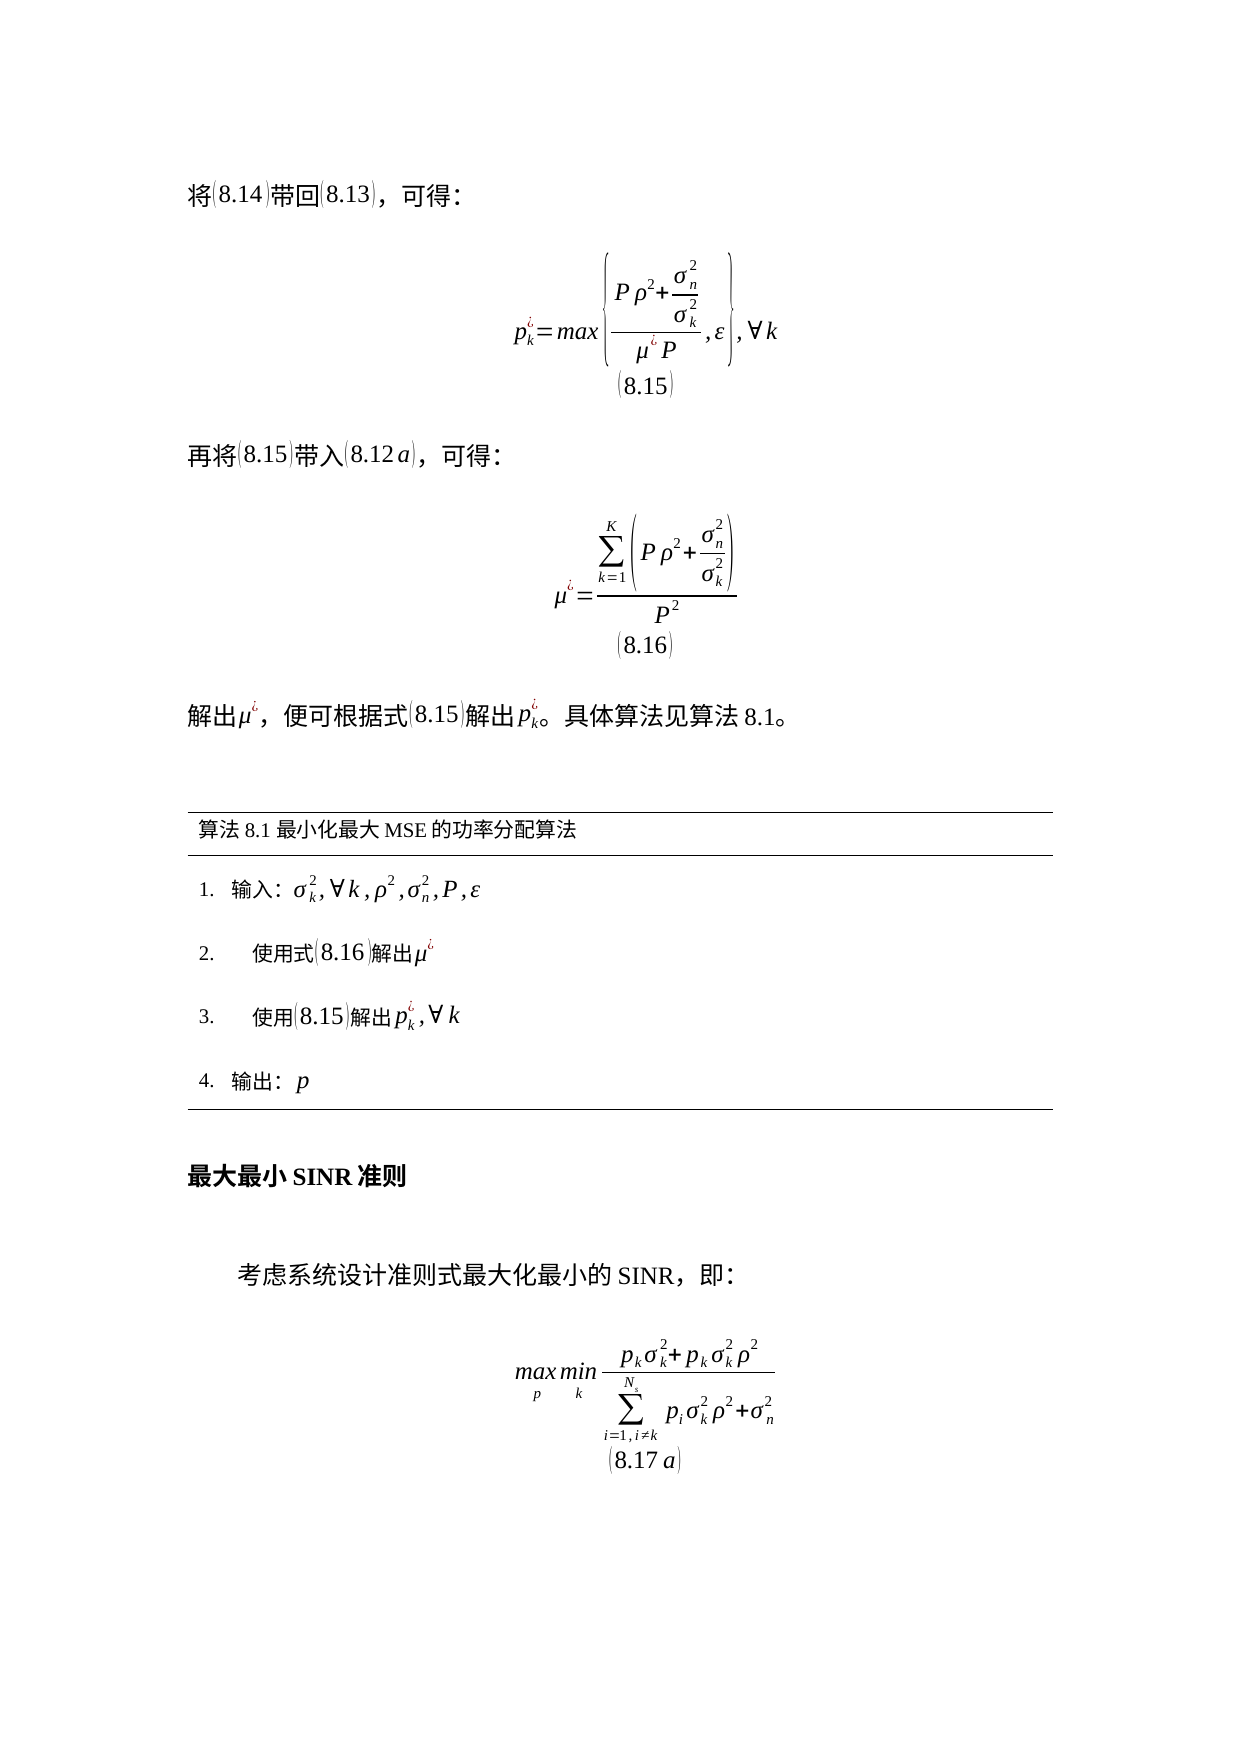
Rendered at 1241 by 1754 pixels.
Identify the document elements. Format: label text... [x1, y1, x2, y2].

table_header 算法8.1 最小化最大MSE的功率分配算法 [188, 813, 1053, 855]
text 再将带入，可得： [187, 422, 1053, 487]
text 解出，便可根据式解出。具体算法见算法8.1。 [187, 682, 1053, 747]
text 将带回，可得： [187, 162, 1053, 227]
subtitle 最大最小SINR准则 [187, 1142, 1053, 1207]
table_cell 输入： 使用式解出 使用解出 输出： [188, 856, 1053, 1108]
text 考虑系统设计准则式最大化最小的SINR，即： [187, 1241, 1053, 1306]
